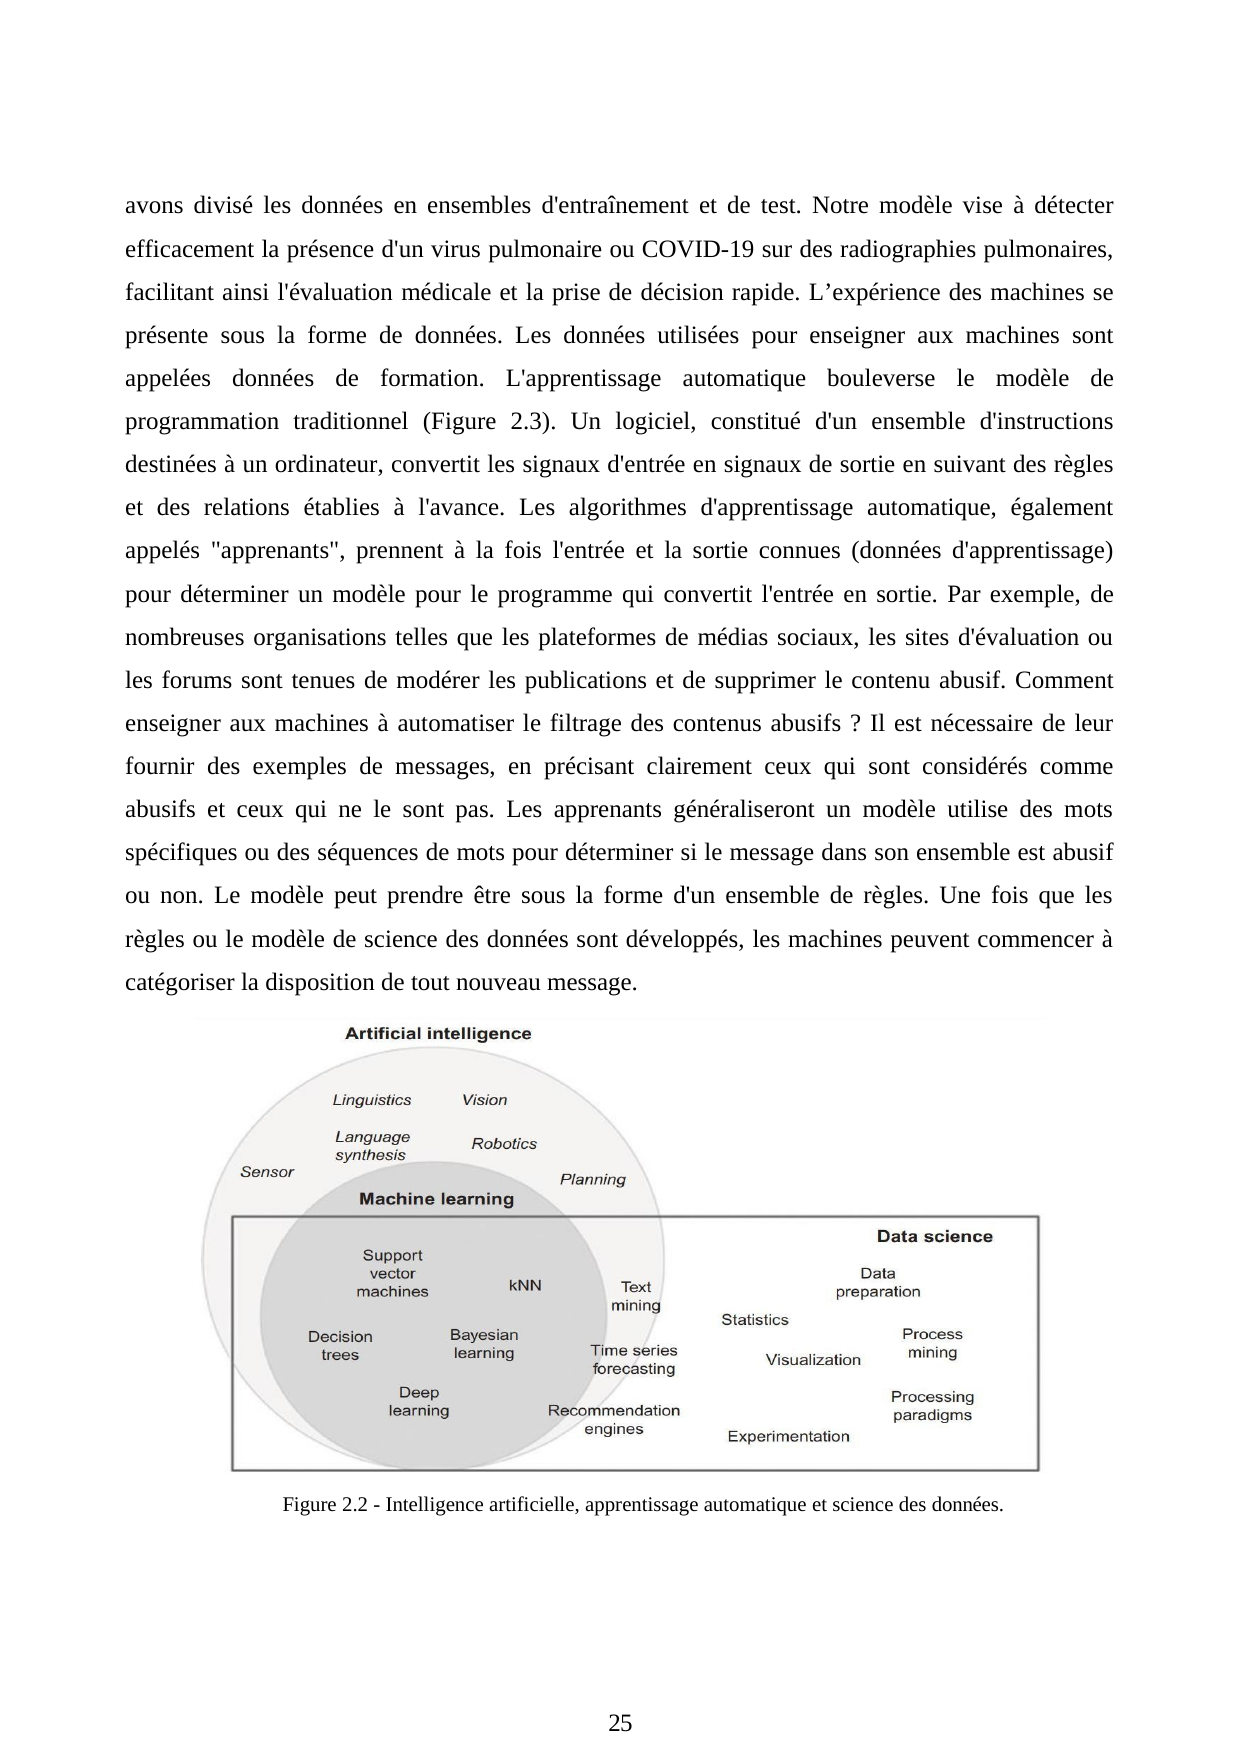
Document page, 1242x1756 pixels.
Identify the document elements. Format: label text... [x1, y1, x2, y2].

text avons divisé les données en ensembles d'entraînement et de test. Notre modèle vise à détecter efficacement la présence d'un virus pulmonaire ou COVID-19 sur des radiographies pulmonaires, facilitant ainsi l'évaluation médicale et la prise de décision rapide. L’expérience des machines se présente sous la forme de données. Les données utilisées pour enseigner aux machines sont appelées données de formation. L'apprentissage automatique bouleverse le modèle de programmation traditionnel (Figure 2.3). Un logiciel, constitué d'un ensemble d'instructions destinées à un ordinateur, convertit les signaux d'entrée en signaux de sortie en suivant des règles et des relations établies à l'avance. Les algorithmes d'apprentissage automatique, également appelés "apprenants", prennent à la fois l'entrée et la sortie connues (données d'apprentissage) pour déterminer un modèle pour le programme qui convertit l'entrée en sortie. Par exemple, de nombreuses organisations telles que les plateformes de médias sociaux, les sites d'évaluation ou les forums sont tenues de modérer les publications et de supprimer le contenu abusif. Comment enseigner aux machines à automatiser le filtrage des contenus abusifs ? Il est nécessaire de leur fournir des exemples de messages, en précisant clairement ceux qui sont considérés comme abusifs et ceux qui ne le sont pas. Les apprenants généraliseront un modèle utilise des mots spécifiques ou des séquences de mots pour déterminer si le message dans son ensemble est abusif ou non. Le modèle peut prendre être sous la forme d'un ensemble de règles. Une fois que les règles ou le modèle de science des données sont développés, les machines peuvent commencer à catégoriser la disposition de tout nouveau message. [125, 191, 1115, 996]
picture [193, 1017, 1048, 1473]
